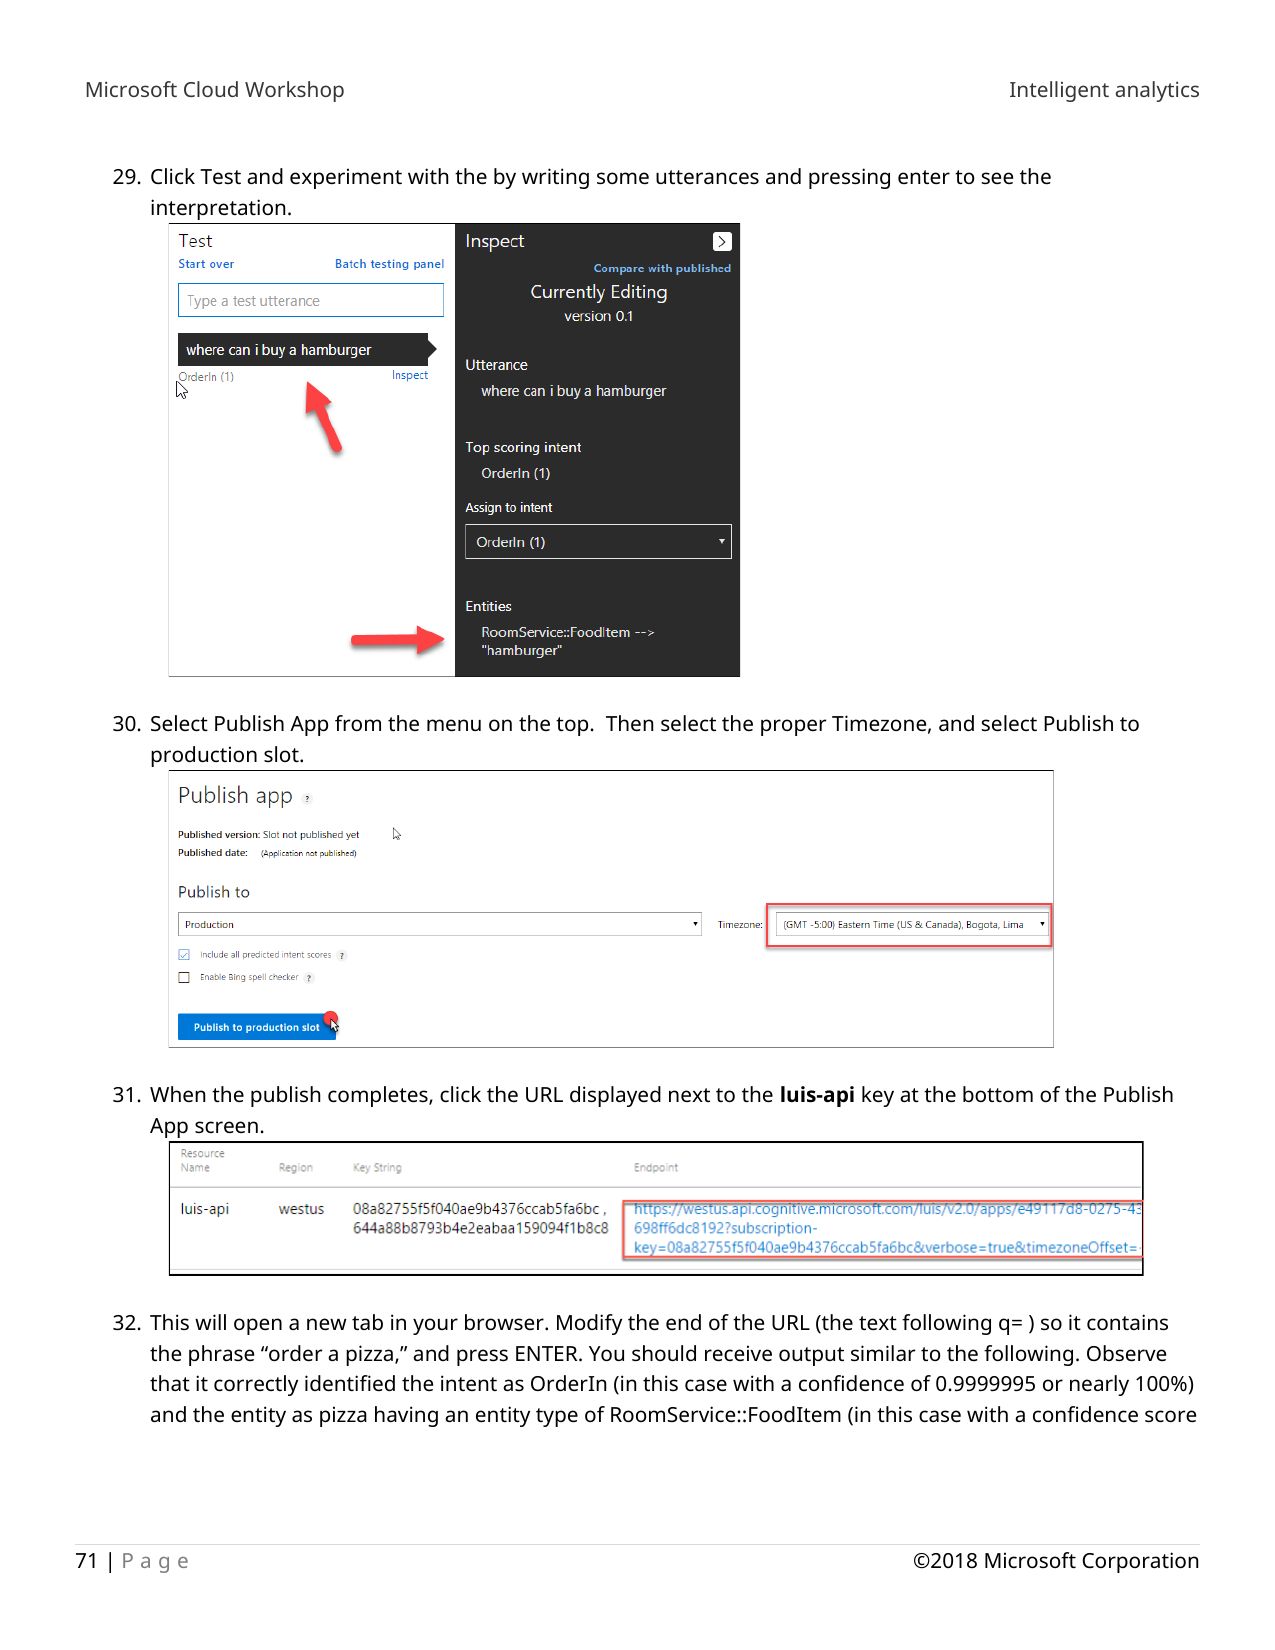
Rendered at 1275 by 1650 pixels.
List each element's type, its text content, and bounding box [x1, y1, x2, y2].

list Click Test and experiment with the by writing some utterances and pressing enter to see the interpretation. [112, 162, 1200, 677]
list When the publish completes, click the URL displayed next to the luis-api key at the bottom of the Publish App screen. [112, 1080, 1200, 1139]
list Select Publish App from the menu on the top. Then select the proper Timezone, and select Publish to production slot. [112, 709, 1200, 768]
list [112, 1308, 1200, 1428]
